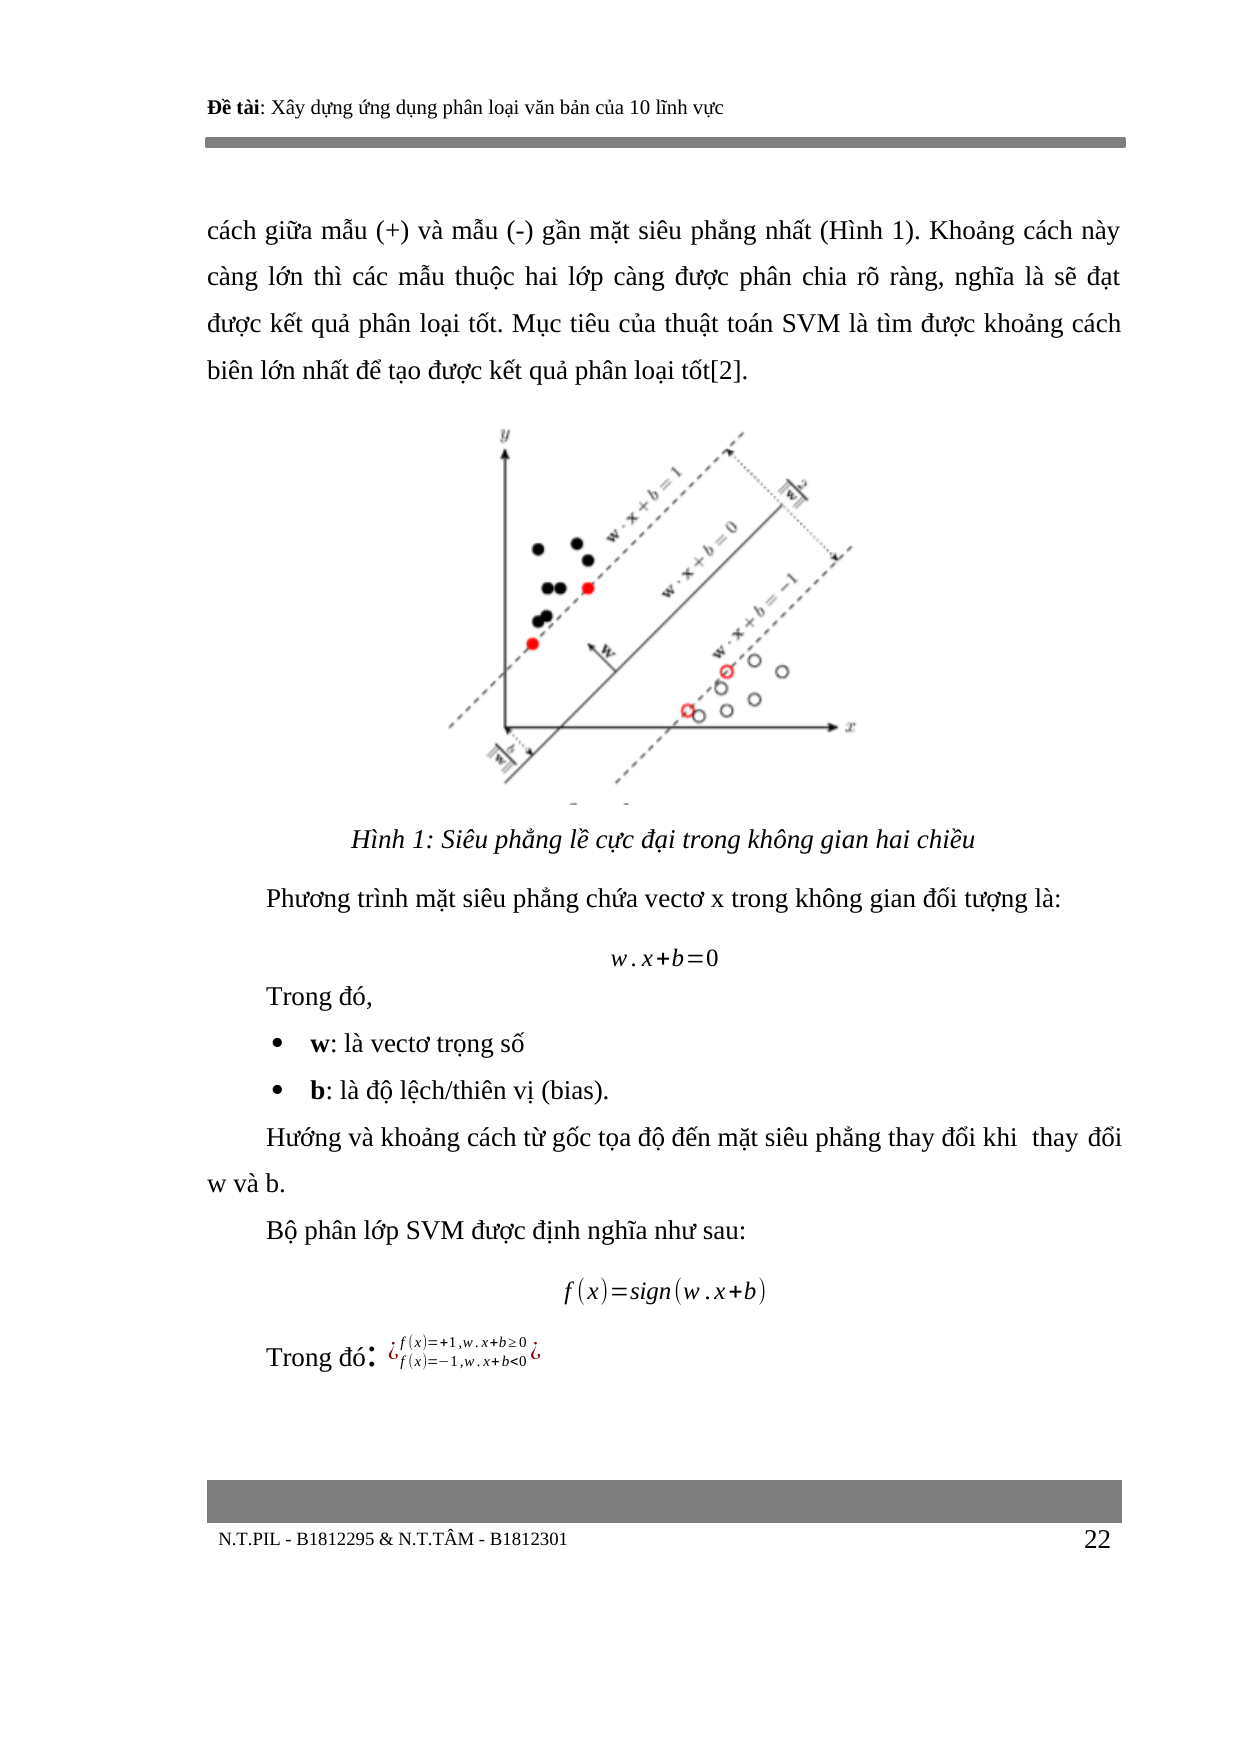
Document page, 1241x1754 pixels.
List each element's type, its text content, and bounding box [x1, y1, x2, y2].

text Hướng và khoảng cách từ gốc tọa độ đến mặt siêu phẳng thay đổi khi thay đổi w và b. [207, 1121, 1122, 1199]
text Trong đó, [207, 981, 1122, 1012]
list w: là vectơ trọng số [273, 1027, 1122, 1058]
list b: là độ lệch/thiên vị (bias). [273, 1074, 1122, 1105]
text Phương trình mặt siêu phẳng chứa vectơ x trong không gian đối tượng là: [207, 882, 1122, 913]
text Bộ phân lớp SVM được định nghĩa như sau: [207, 1214, 1122, 1245]
text Trong đó: [207, 1327, 1122, 1375]
picture [391, 415, 938, 805]
text Hình 1: Siêu phẳng lề cực đại trong không gian hai chiều [207, 823, 1122, 854]
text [207, 214, 1122, 385]
